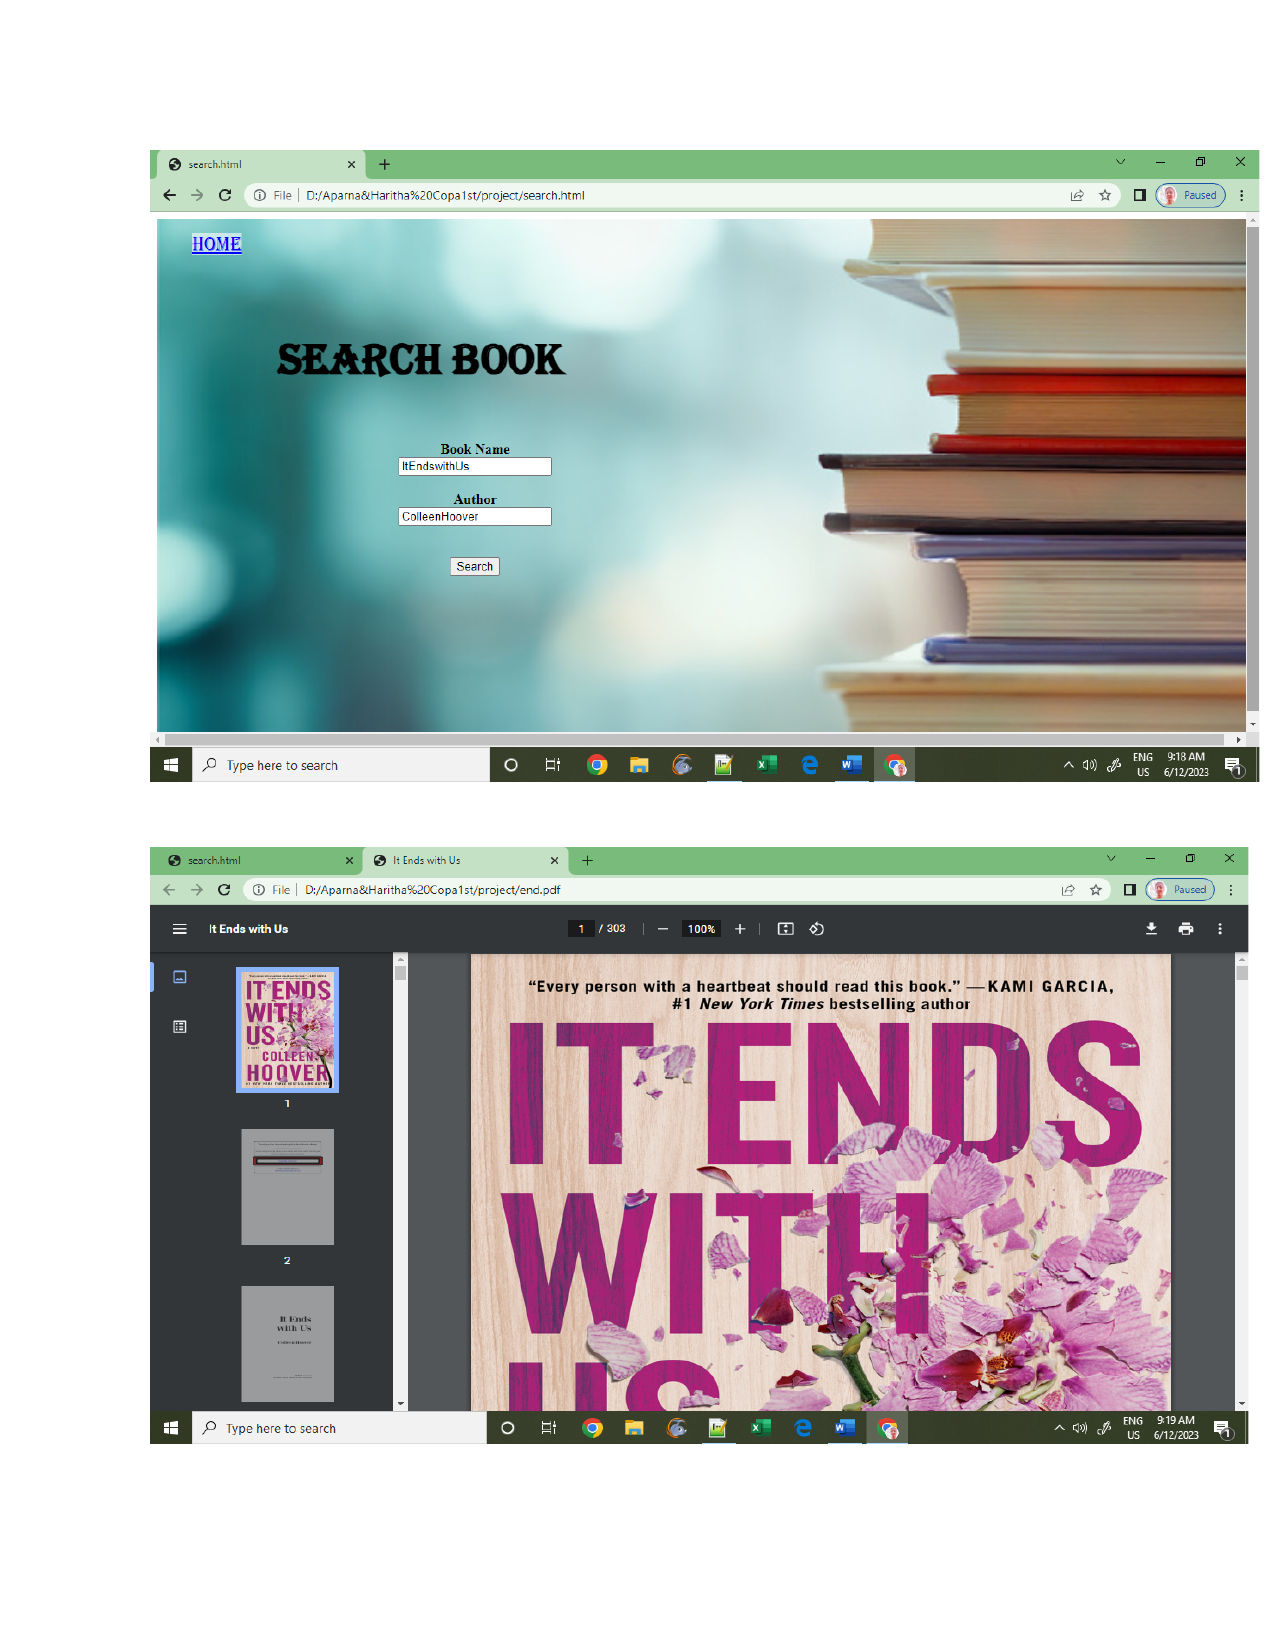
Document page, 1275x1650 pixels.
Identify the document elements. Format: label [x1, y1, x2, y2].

picture [150, 150, 1260, 782]
picture [150, 847, 1249, 1444]
